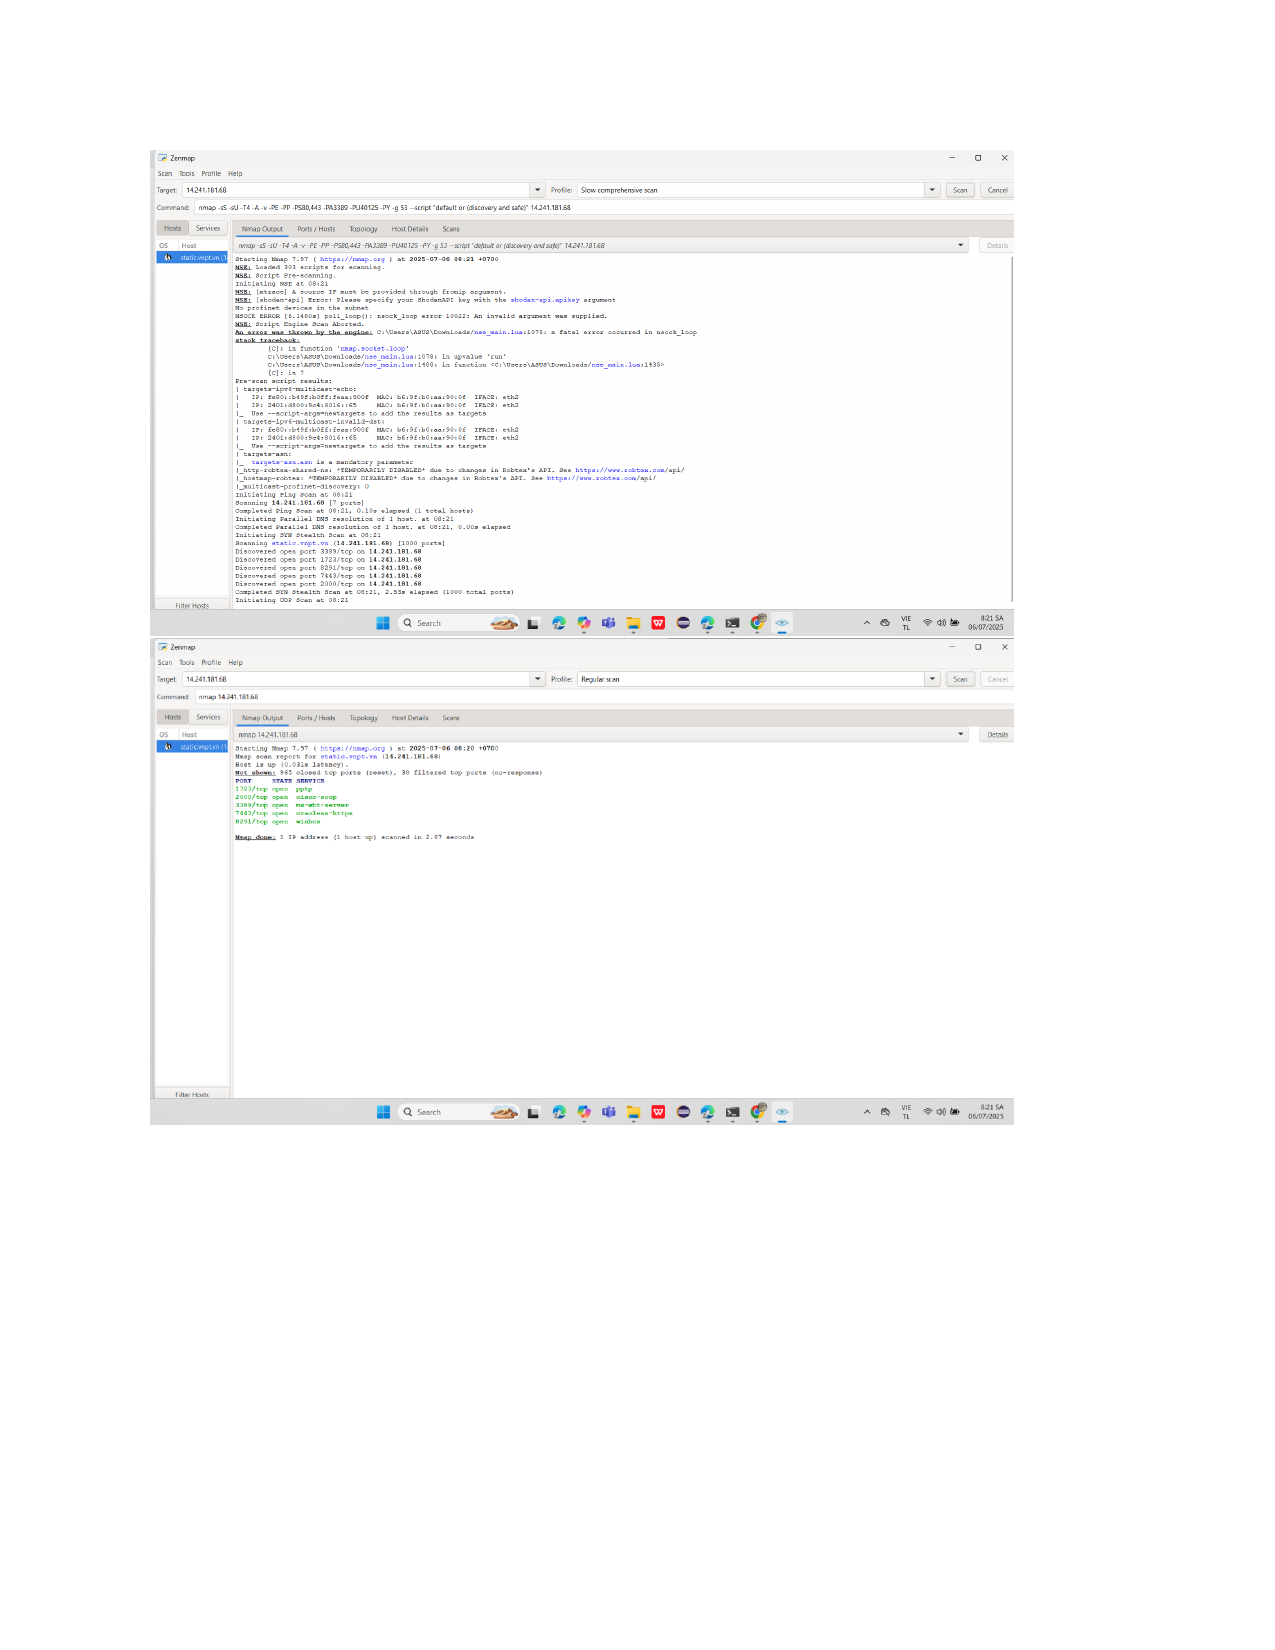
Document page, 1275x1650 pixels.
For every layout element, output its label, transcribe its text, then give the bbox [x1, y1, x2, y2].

picture [150, 150, 1014, 636]
picture [150, 638, 1014, 1125]
